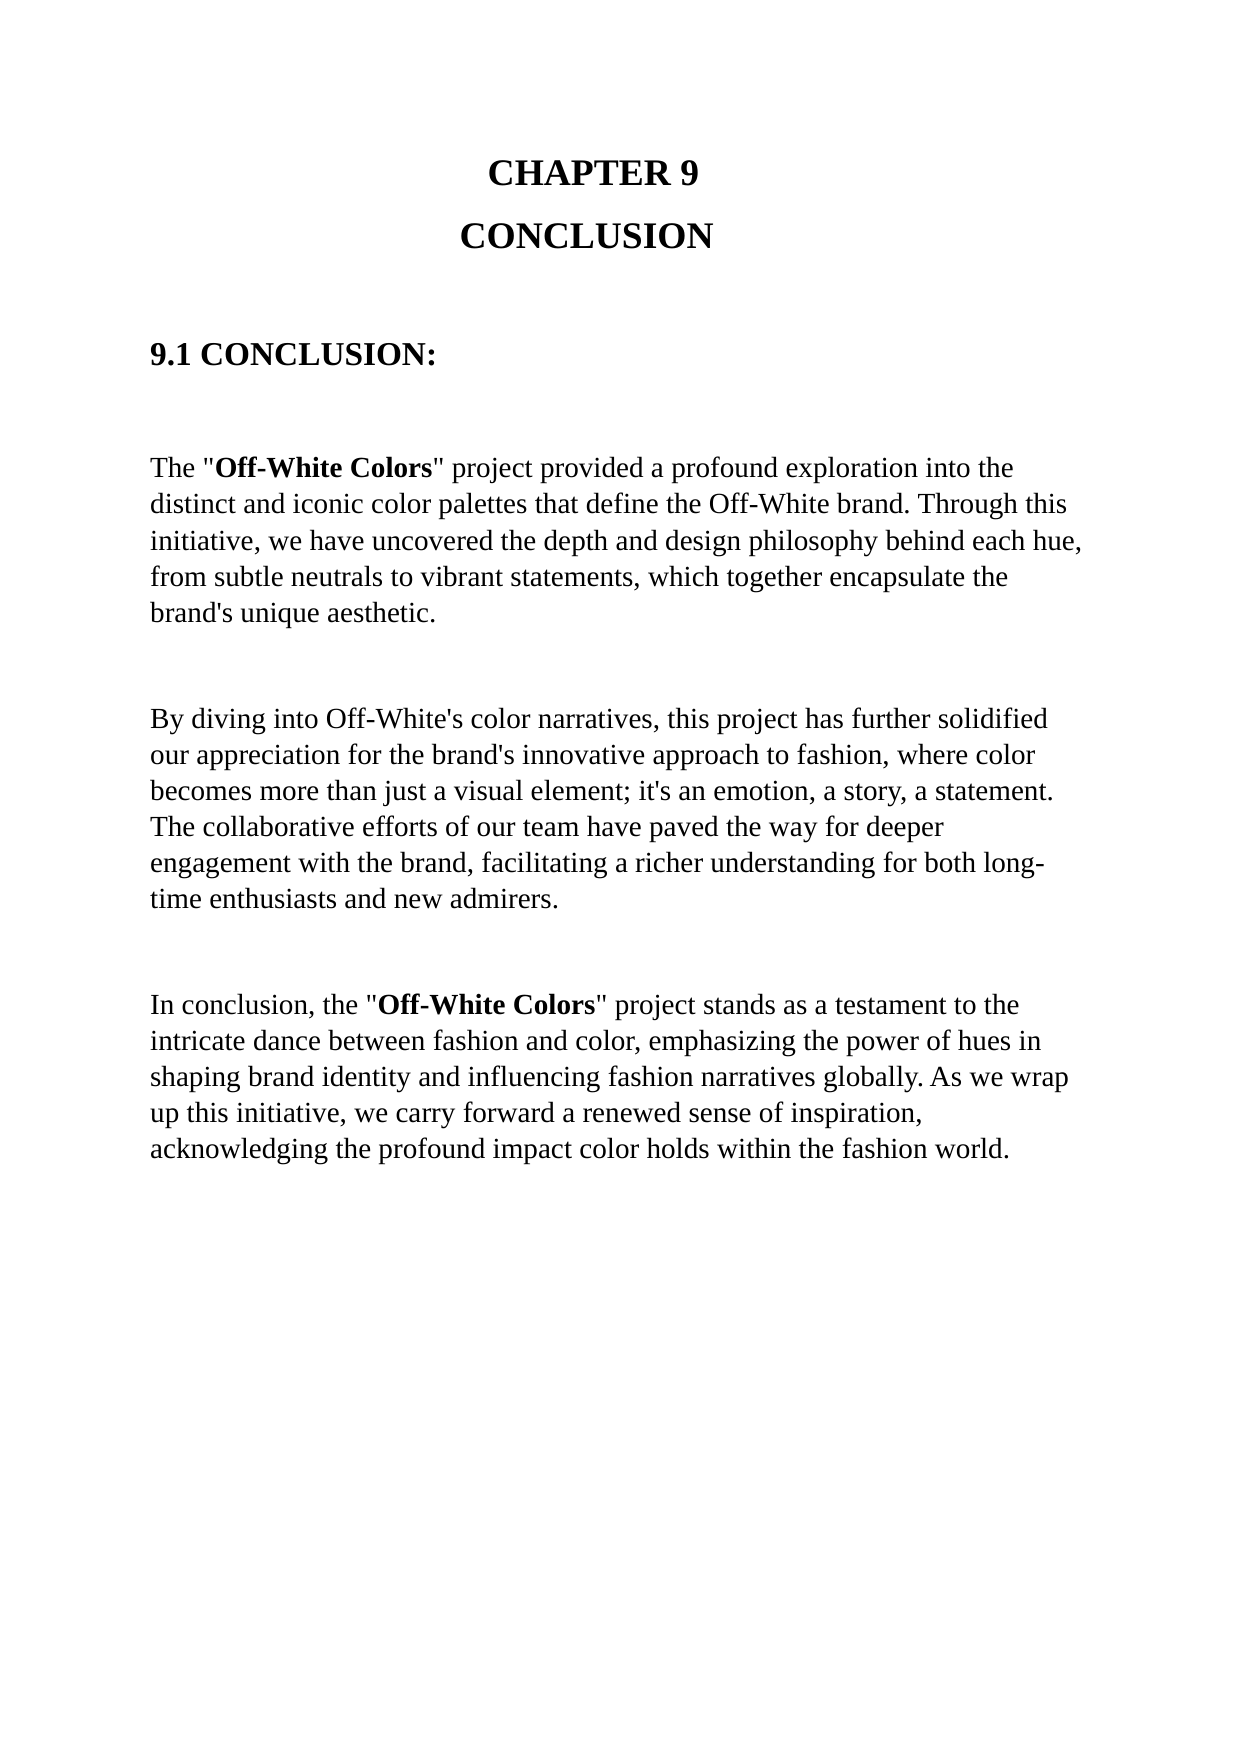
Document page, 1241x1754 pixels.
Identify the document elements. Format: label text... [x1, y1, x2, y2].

text In conclusion, the "Off-White Colors" project stands as a testament to the intricate dance between fashion and color, emphasizing the power of hues in shaping brand identity and influencing fashion narratives globally. As we wrap up this initiative, we carry forward a renewed sense of inspiration, acknowledging the profound impact color holds within the fashion world. [150, 987, 1090, 1165]
text By diving into Off-White's color narratives, this project has further solidified our appreciation for the brand's innovative approach to fashion, where color becomes more than just a visual element; it's an emotion, a story, a statement. The collaborative efforts of our team have paved the way for deeper engagement with the brand, facilitating a richer understanding for both long-time enthusiasts and new admirers. [150, 701, 1090, 915]
text CHAPTER 9 [150, 150, 1090, 193]
text CONCLUSION [150, 213, 1090, 256]
text The "Off-White Colors" project provided a profound exploration into the distinct and iconic color palettes that define the Off-White brand. Through this initiative, we have uncovered the depth and design philosophy behind each hue, from subtle neutrals to vibrant statements, which together encapsulate the brand's unique aesthetic. [150, 451, 1090, 629]
text 9.1 CONCLUSION: [150, 334, 1090, 373]
